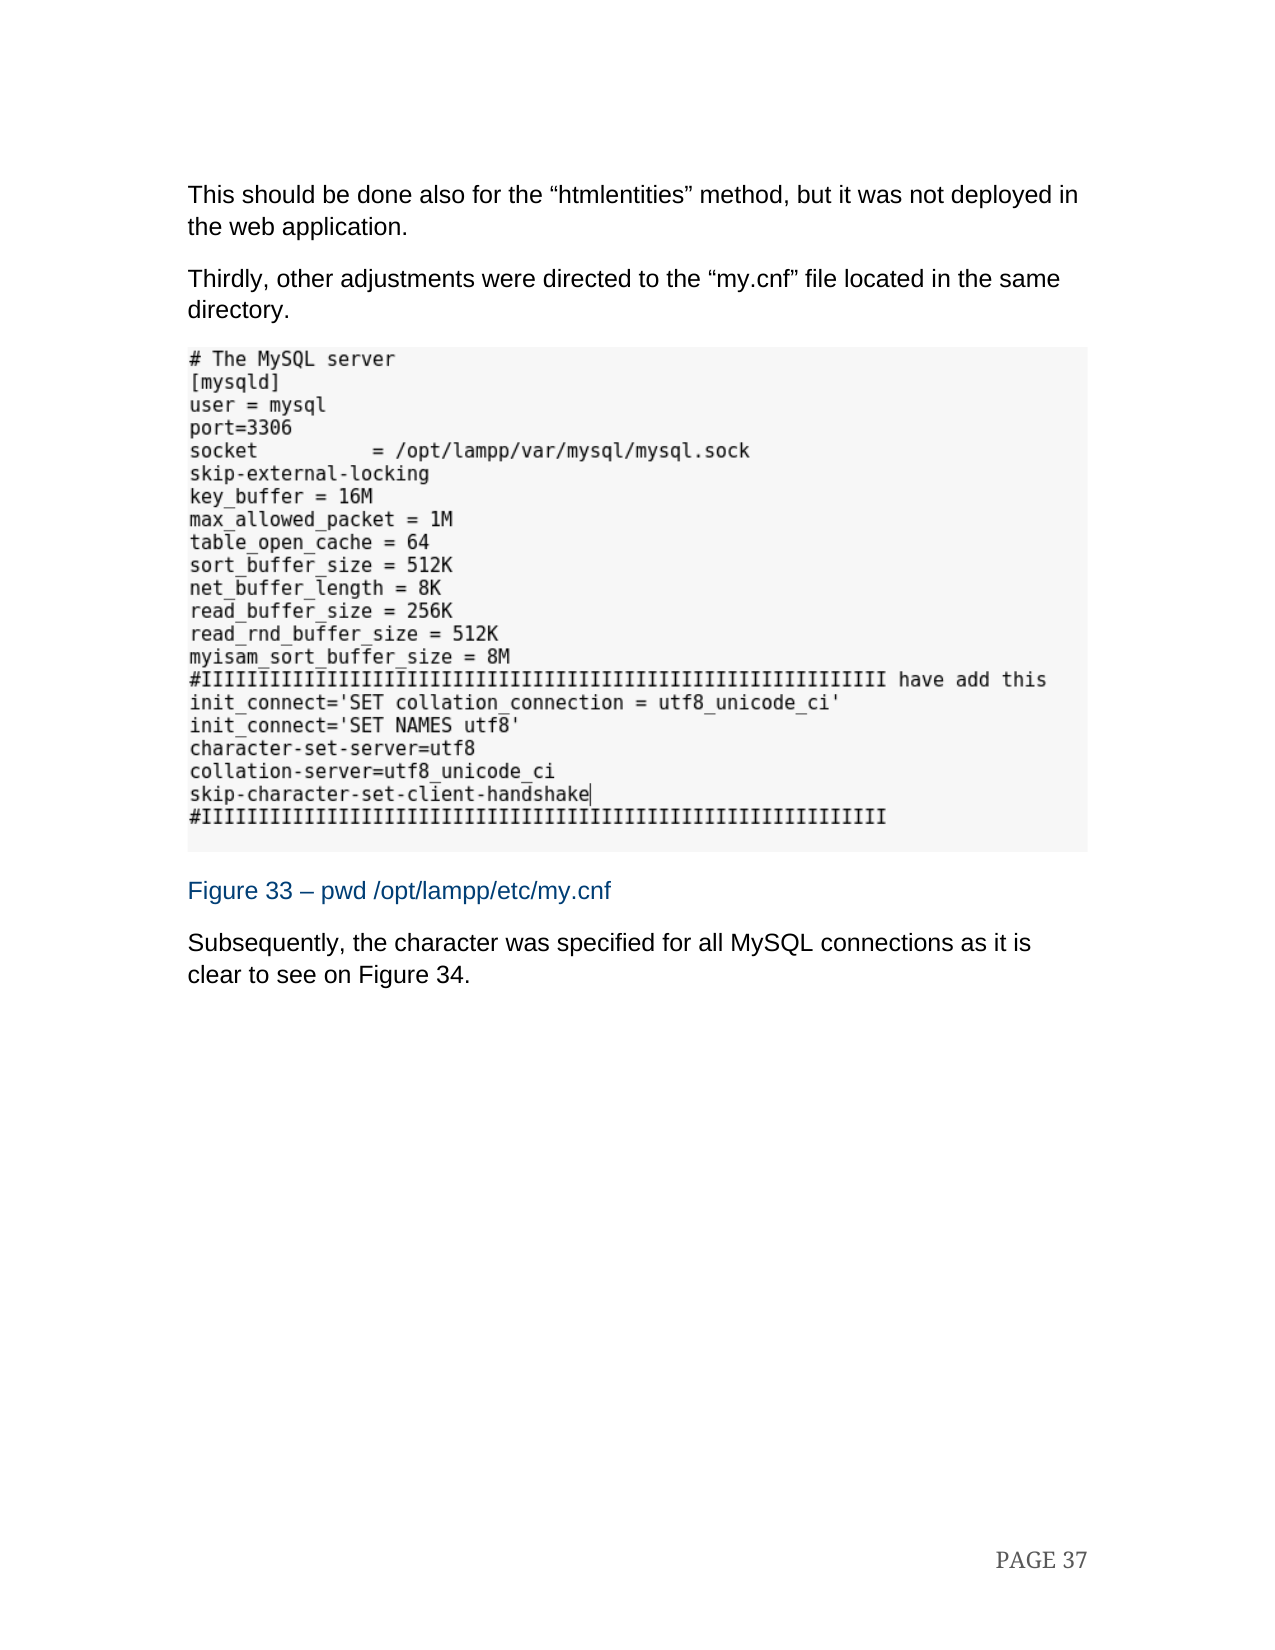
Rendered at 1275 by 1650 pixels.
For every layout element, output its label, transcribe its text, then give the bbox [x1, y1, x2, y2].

text This should be done also for the “htmlentities” method, but it was not deployed in the web application. [187, 180, 1087, 240]
text Thirdly, other adjustments were directed to the “my.cnf” file located in the same directory. [187, 264, 1087, 324]
text Figure 33 – pwd /opt/lampp/etc/my.cnf [187, 876, 1087, 904]
picture [187, 347, 1088, 852]
text Subsequently, the character was specified for all MySQL connections as it is clear to see on Figure 34. [187, 928, 1087, 988]
